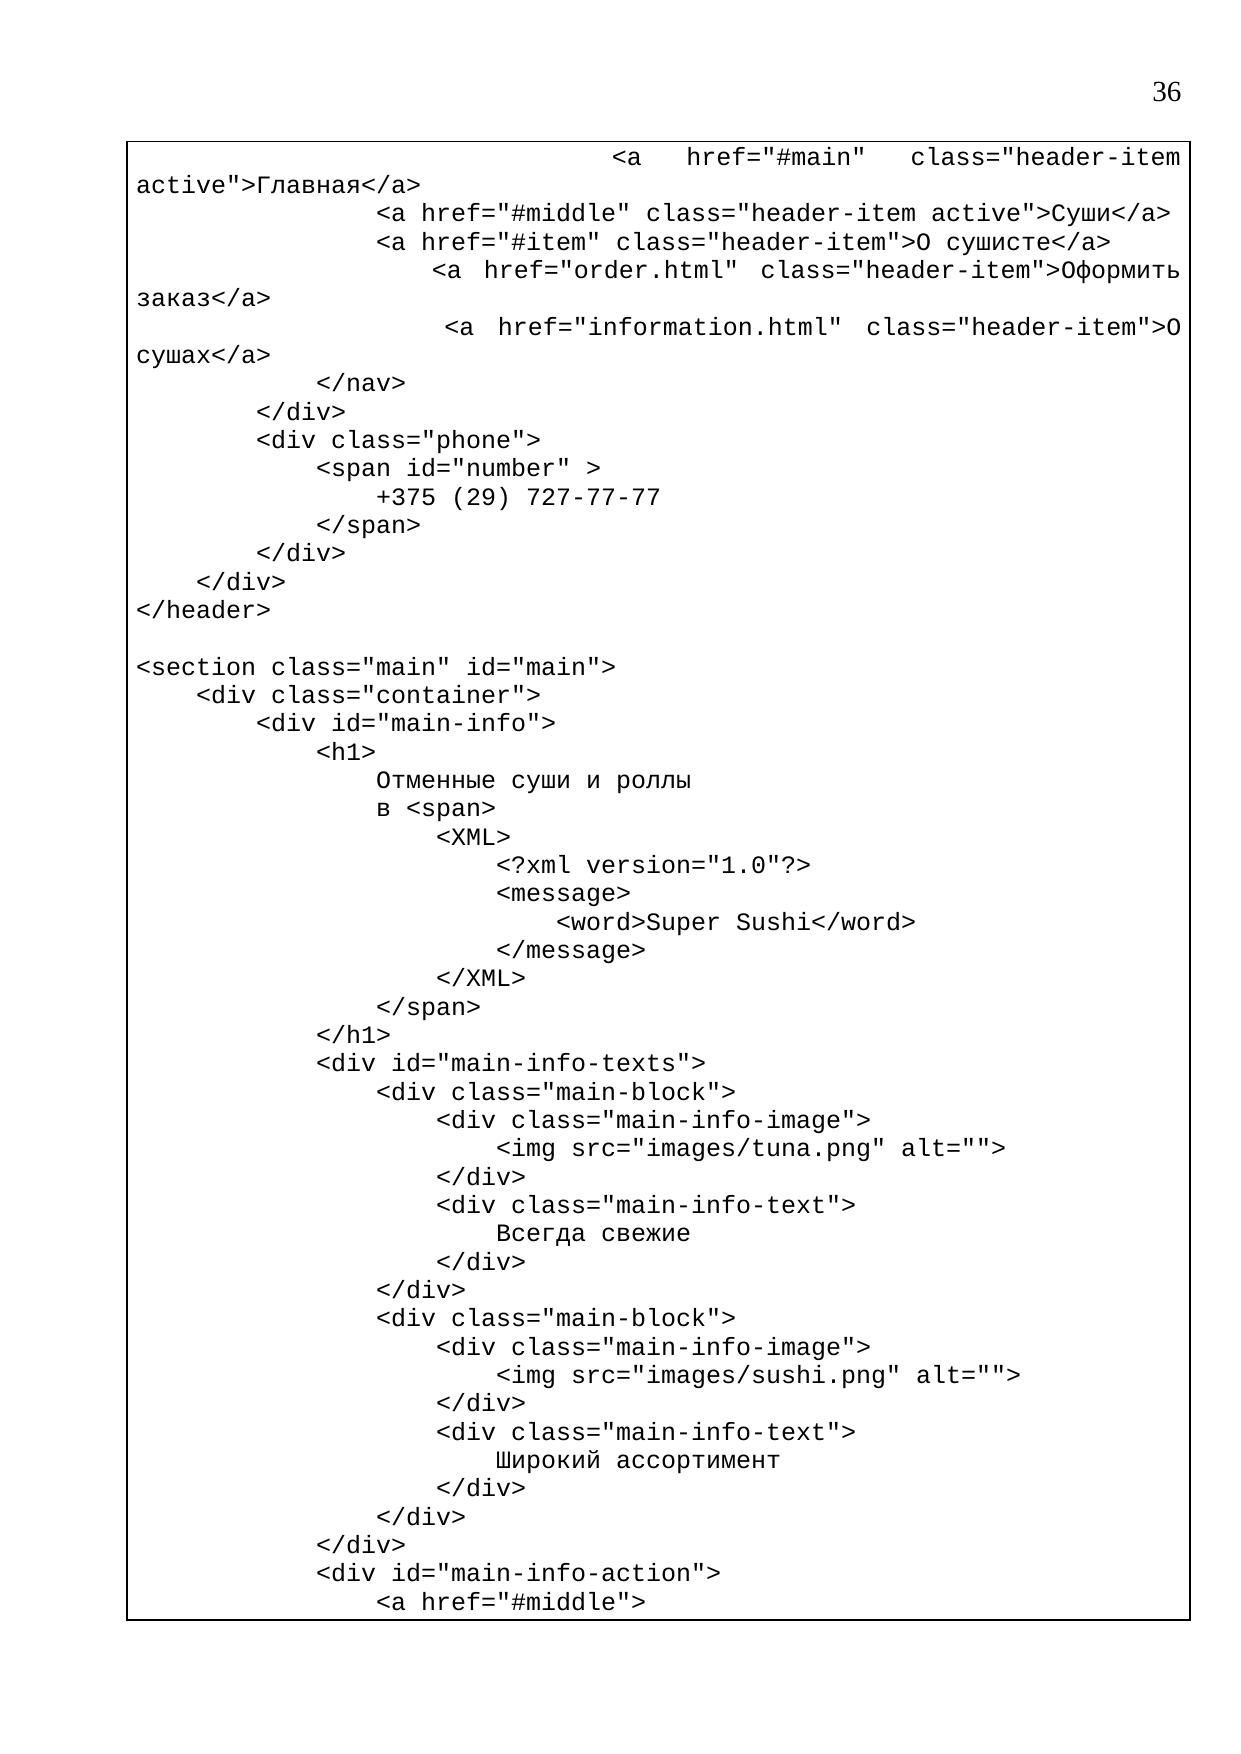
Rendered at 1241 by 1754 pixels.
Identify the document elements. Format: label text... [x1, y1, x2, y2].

text </nav> [136, 371, 1181, 399]
text </message> [136, 937, 1181, 966]
text </div> [136, 1277, 1181, 1306]
text </span> [136, 512, 1181, 541]
text <div class="main-info-image"> [136, 1107, 1181, 1136]
text <a href="#item" class="header-item">О сушисте</a> [136, 229, 1181, 257]
text <a href="#main" class="header-item active">Главная</a> [128, 142, 1189, 201]
text <div id="main-info-texts"> [136, 1051, 1181, 1079]
text <a href="order.html" class="header-item">Оформить заказ</a> [136, 257, 1181, 314]
text </div> [136, 1249, 1181, 1277]
text </div> [136, 1532, 1181, 1561]
text <div class="phone"> [136, 427, 1181, 456]
text <div class="main-info-image"> [136, 1334, 1181, 1362]
text </div> [136, 1391, 1181, 1419]
text <h1> [136, 739, 1181, 767]
text </div> [136, 399, 1181, 427]
text </header> [136, 597, 1181, 626]
text <img src="images/sushi.png" alt=""> [136, 1362, 1181, 1391]
text <a href="#middle" class="header-item active">Суши</a> [136, 201, 1181, 229]
text <span id="number" > [136, 456, 1181, 484]
text +375 (29) 727-77-77 [136, 484, 1181, 512]
text <?xml version="1.0"?> [136, 852, 1181, 881]
text Отменные суши и роллы [136, 767, 1181, 796]
text </div> [136, 1504, 1181, 1532]
text <div class="main-block"> [136, 1079, 1181, 1107]
text </div> [136, 1476, 1181, 1504]
text <div class="main-info-text"> [136, 1419, 1181, 1447]
text </span> [136, 994, 1181, 1022]
text <div class="main-info-text"> [136, 1192, 1181, 1221]
text <a href="information.html" class="header-item">О сушах</a> [136, 314, 1181, 371]
text </div> [136, 1164, 1181, 1192]
text <a href="#middle"> [128, 1586, 1189, 1619]
text <XML> [136, 824, 1181, 852]
text <div class="main-block"> [136, 1306, 1181, 1334]
text </div> [136, 541, 1181, 569]
text Широкий ассортимент [136, 1447, 1181, 1476]
text <section class="main" id="main"> [136, 654, 1181, 682]
text <img src="images/tuna.png" alt=""> [136, 1136, 1181, 1164]
text <div class="container"> [136, 682, 1181, 711]
text Всегда свежие [136, 1221, 1181, 1249]
text <word>Super Sushi</word> [136, 909, 1181, 937]
text </XML> [136, 966, 1181, 994]
text <message> [136, 881, 1181, 909]
text в <span> [136, 796, 1181, 824]
text </h1> [136, 1022, 1181, 1051]
text <div id="main-info-action"> [136, 1561, 1181, 1586]
text <div id="main-info"> [136, 711, 1181, 739]
text </div> [136, 569, 1181, 597]
